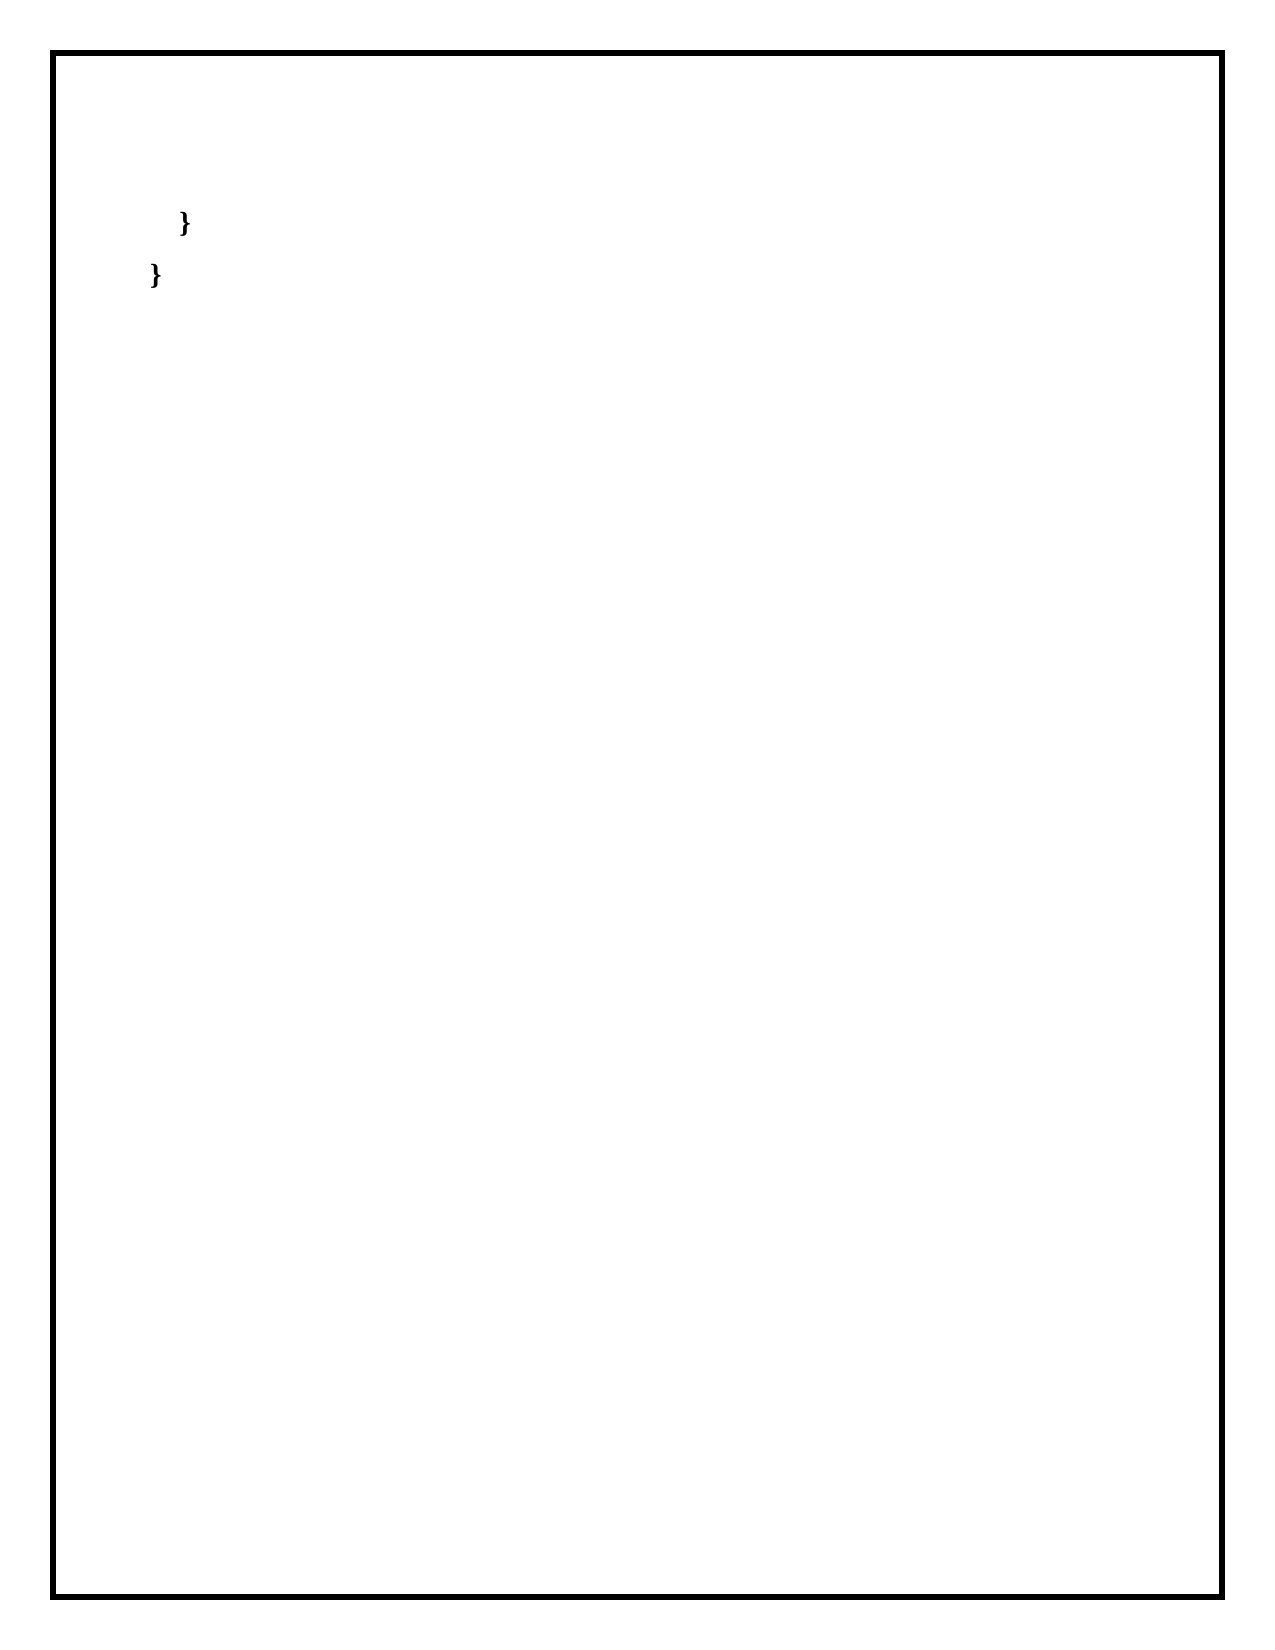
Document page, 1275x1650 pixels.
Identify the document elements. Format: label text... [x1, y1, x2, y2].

text } [150, 257, 1125, 290]
text } [150, 205, 1125, 238]
